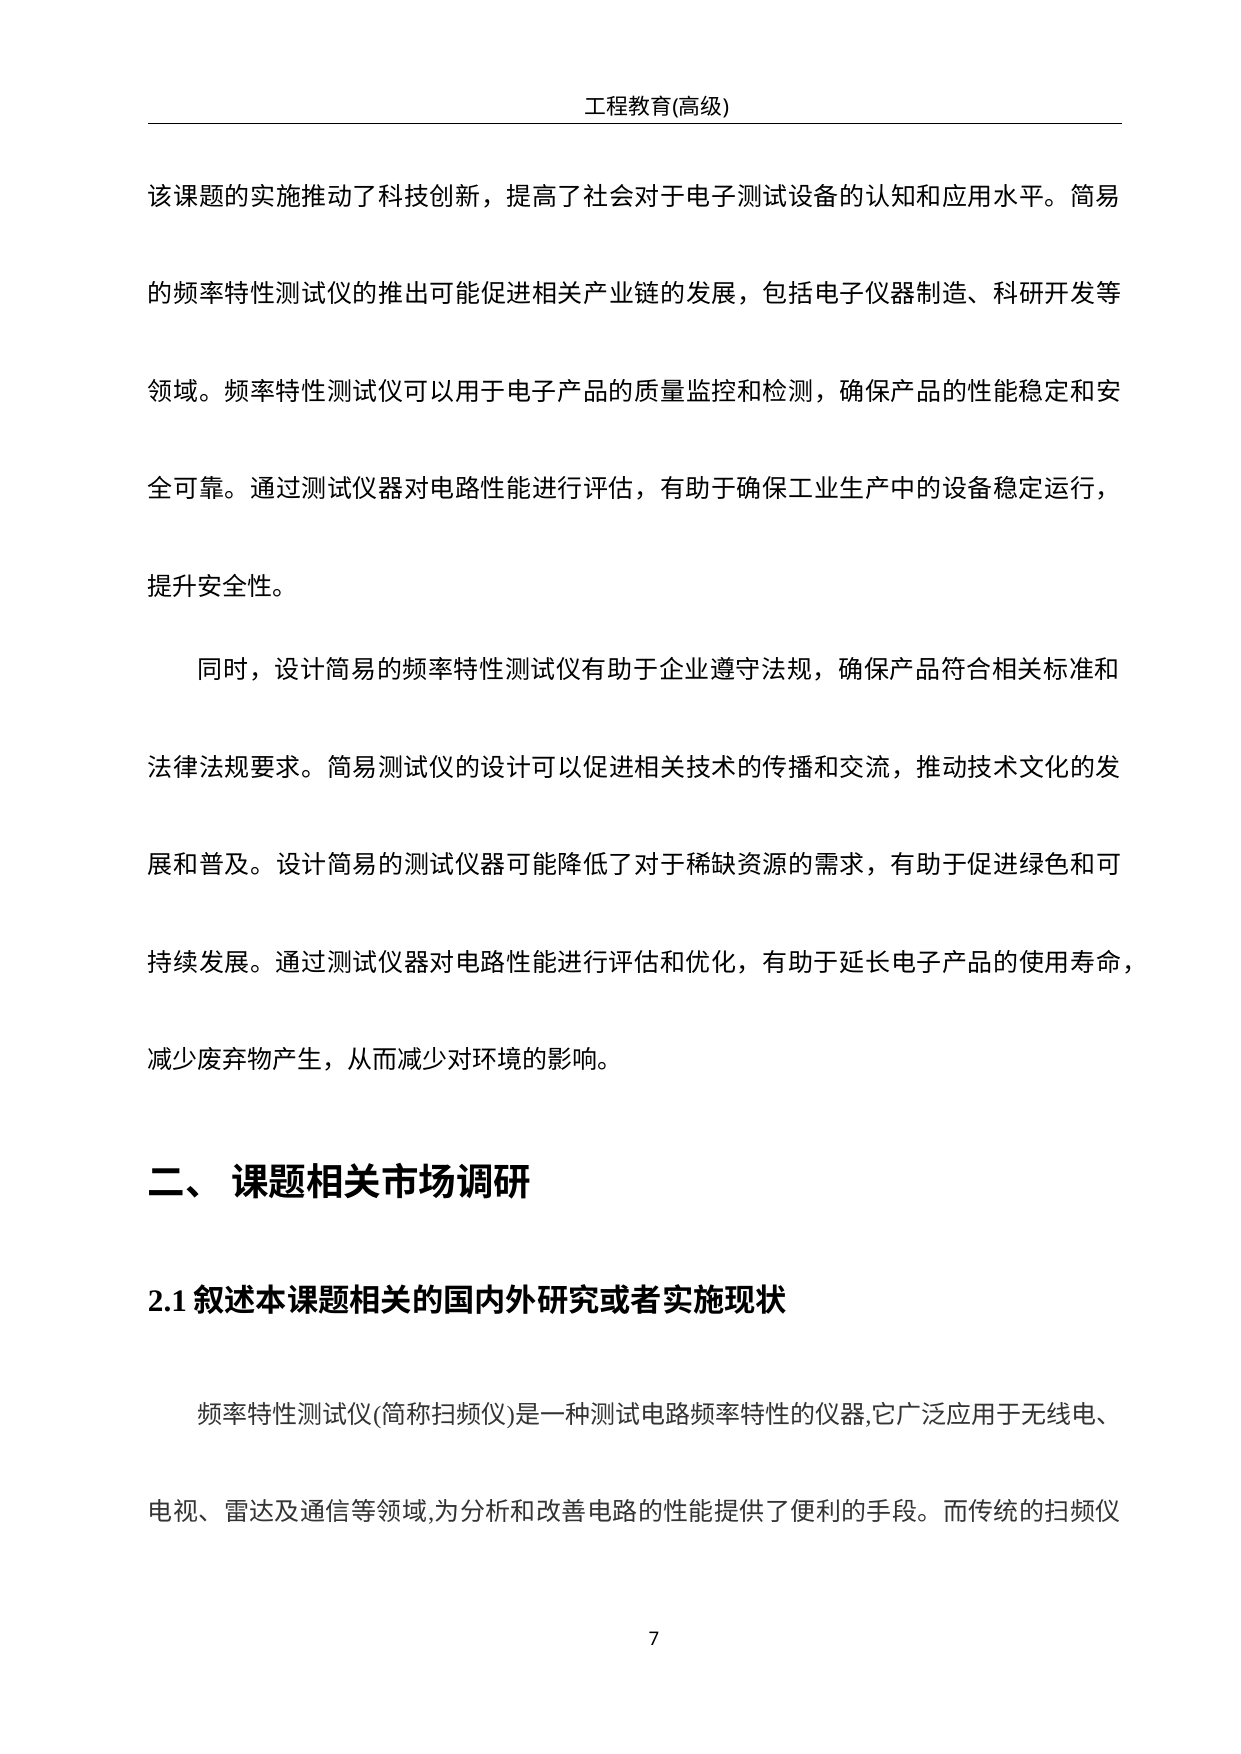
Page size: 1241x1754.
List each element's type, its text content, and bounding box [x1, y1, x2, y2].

subtitle 二、 课题相关市场调研 [148, 1146, 1122, 1211]
subtitle 2.1叙述本课题相关的国内外研究或者实施现状 [148, 1265, 1122, 1330]
text 同时，设计简易的频率特性测试仪有助于企业遵守法规，确保产品符合相关标准和法律法规要求。简易测试仪的设计可以促进相关技术的传播和交流，推动技术文化的发展和普及。设计简易的测试仪器可能降低了对于稀缺资源的需求，有助于促进绿色和可持续发展。通过测试仪器对电路性能进行评估和优化，有助于延长电子产品的使用寿命，减少废弃物产生，从而减少对环境的影响。 [148, 635, 1122, 1090]
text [148, 162, 1122, 617]
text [148, 1380, 1122, 1542]
